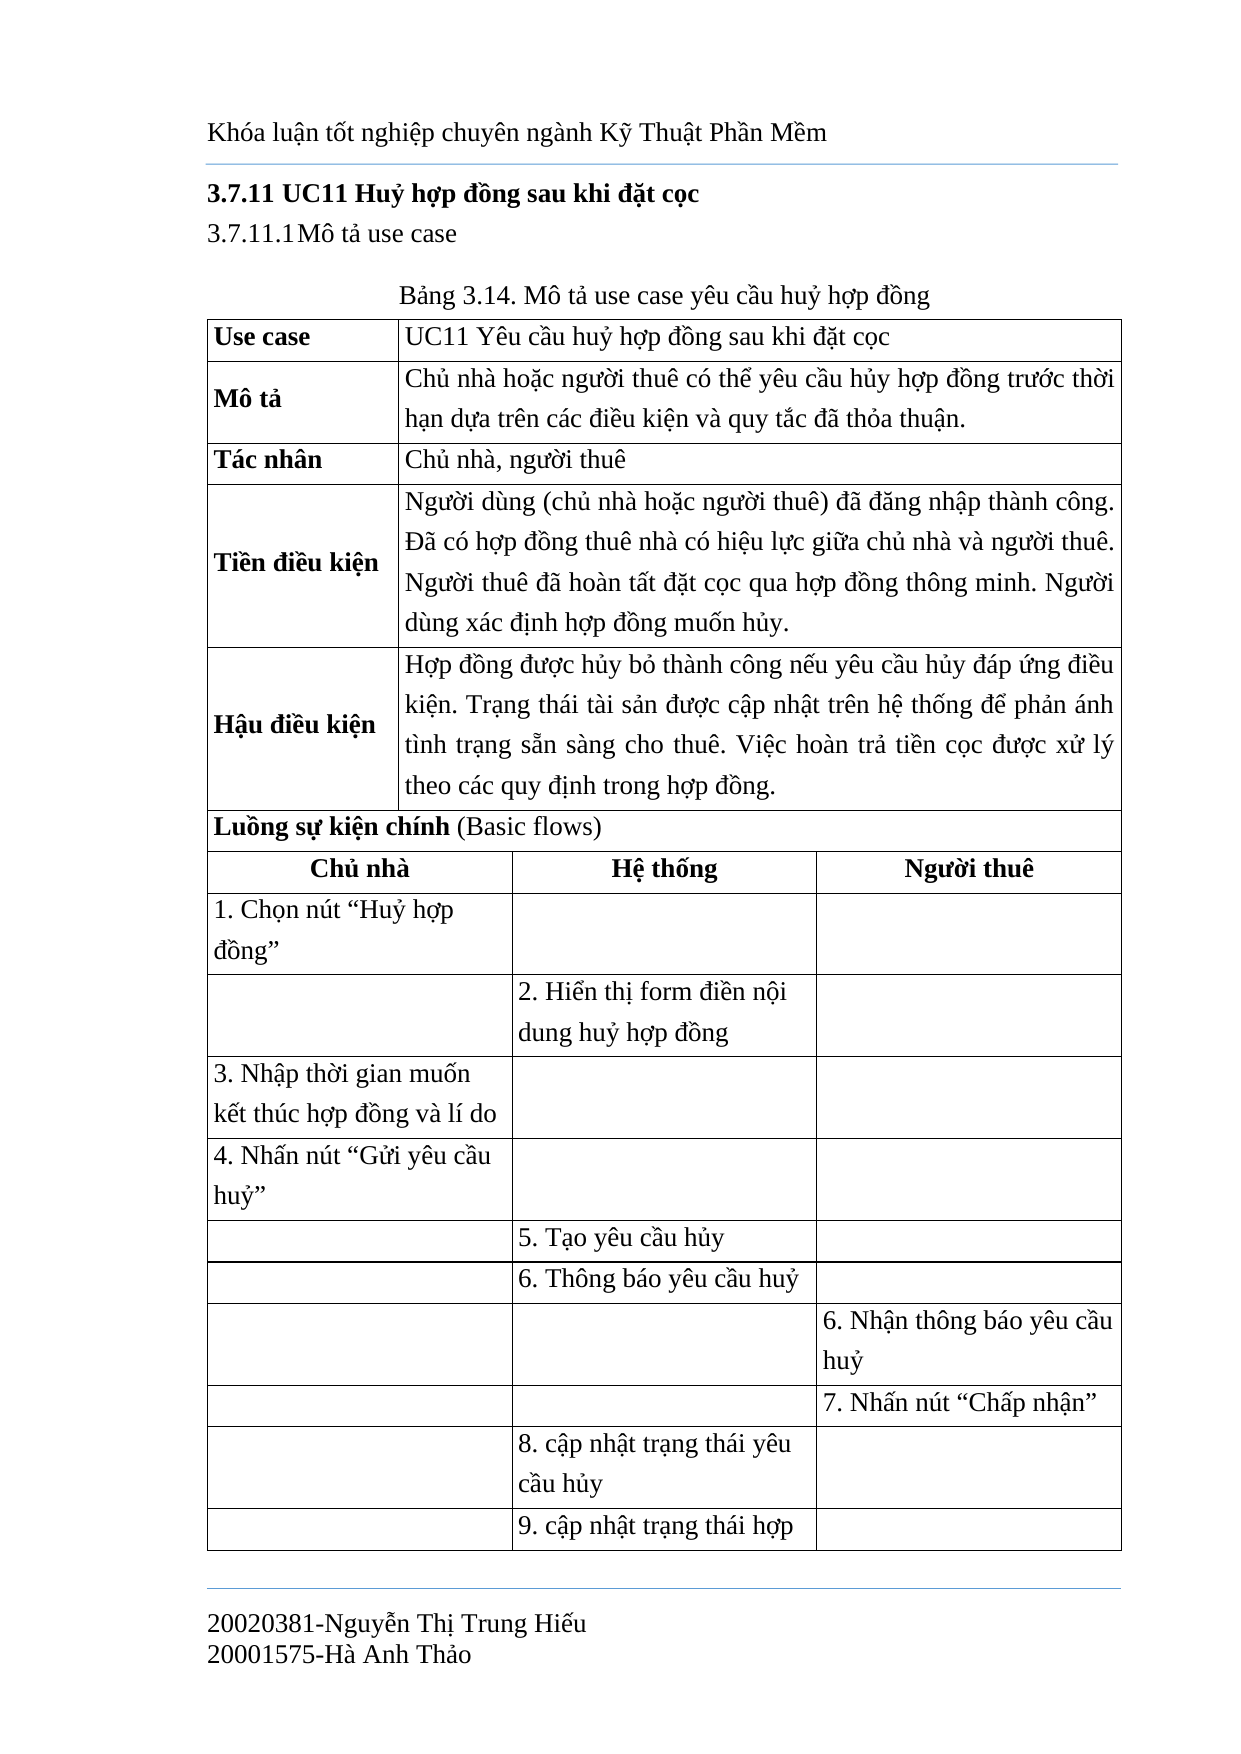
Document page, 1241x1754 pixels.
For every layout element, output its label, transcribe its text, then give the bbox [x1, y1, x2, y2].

table_cell 6. Nhận thông báo yêu cầu huỷ [817, 1304, 1121, 1385]
table_cell [513, 1139, 816, 1220]
table_cell 5. Tạo yêu cầu hủy [513, 1221, 816, 1261]
table_cell [817, 1263, 1121, 1303]
table_cell [513, 1057, 816, 1138]
text Bảng 3.14. Mô tả use case yêu cầu huỷ hợp đồng [207, 279, 1122, 310]
table_cell 2. Hiển thị form điền nội dung huỷ hợp đồng [513, 975, 816, 1056]
table_cell 8. cập nhật trạng thái yêu cầu hủy [513, 1427, 816, 1508]
table_cell Hậu điều kiện [208, 648, 398, 809]
table_cell [513, 1304, 816, 1385]
table_cell Người dùng (chủ nhà hoặc người thuê) đã đăng nhập thành công. Đã có hợp đồng thuê nhà có hiệu lực giữa chủ nhà và người thuê. Người thuê đã hoàn tất đặt cọc qua hợp đồng thông minh. Người dùng xác định hợp đồng muốn hủy. [399, 485, 1121, 647]
table_cell [817, 1509, 1121, 1549]
table_cell Mô tả [208, 362, 398, 443]
table_cell 4. Nhấn nút “Gửi yêu cầu huỷ” [208, 1139, 512, 1220]
table_cell [208, 1221, 512, 1261]
table_cell Chủ nhà [208, 852, 512, 892]
table_cell Luồng sự kiện chính (Basic flows) [208, 811, 1121, 851]
table_cell [208, 1304, 512, 1385]
table_cell 6. Thông báo yêu cầu huỷ [513, 1263, 816, 1303]
table_header UC11 Yêu cầu huỷ hợp đồng sau khi đặt cọc [399, 320, 1121, 361]
table_cell [513, 894, 816, 974]
table_cell [208, 1263, 512, 1303]
table_cell [817, 1057, 1121, 1138]
table_cell Hợp đồng được hủy bỏ thành công nếu yêu cầu hủy đáp ứng điều kiện. Trạng thái tài sản được cập nhật trên hệ thống để phản ánh tình trạng sẵn sàng cho thuê. Việc hoàn trả tiền cọc được xử lý theo các quy định trong hợp đồng. [399, 648, 1121, 809]
table_cell [208, 1386, 512, 1426]
table_header Use case [208, 320, 398, 361]
table_cell 3. Nhập thời gian muốn kết thúc hợp đồng và lí do [208, 1057, 512, 1138]
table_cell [513, 1509, 816, 1549]
table_cell [817, 1221, 1121, 1261]
subtitle Mô tả use case [207, 218, 1122, 249]
table_cell Người thuê [817, 852, 1121, 892]
table_cell 1. Chọn nút “Huỷ hợp đồng” [208, 894, 512, 974]
table_cell [817, 894, 1121, 974]
table_cell [208, 1509, 512, 1549]
table_cell [817, 975, 1121, 1056]
table_cell 7. Nhấn nút “Chấp nhận” [817, 1386, 1121, 1426]
table_cell [817, 1427, 1121, 1508]
table_cell [513, 1386, 816, 1426]
table_cell [208, 975, 512, 1056]
table_cell [208, 1427, 512, 1508]
table_cell Hệ thống [513, 852, 816, 892]
table_cell Tiền điều kiện [208, 485, 398, 647]
table_cell Chủ nhà hoặc người thuê có thể yêu cầu hủy hợp đồng trước thời hạn dựa trên các điều kiện và quy tắc đã thỏa thuận. [399, 362, 1121, 443]
subtitle UC11 Huỷ hợp đồng sau khi đặt cọc [207, 177, 1122, 208]
table_cell Chủ nhà, người thuê [399, 444, 1121, 484]
table_cell [817, 1139, 1121, 1220]
table_cell Tác nhân [208, 444, 398, 484]
